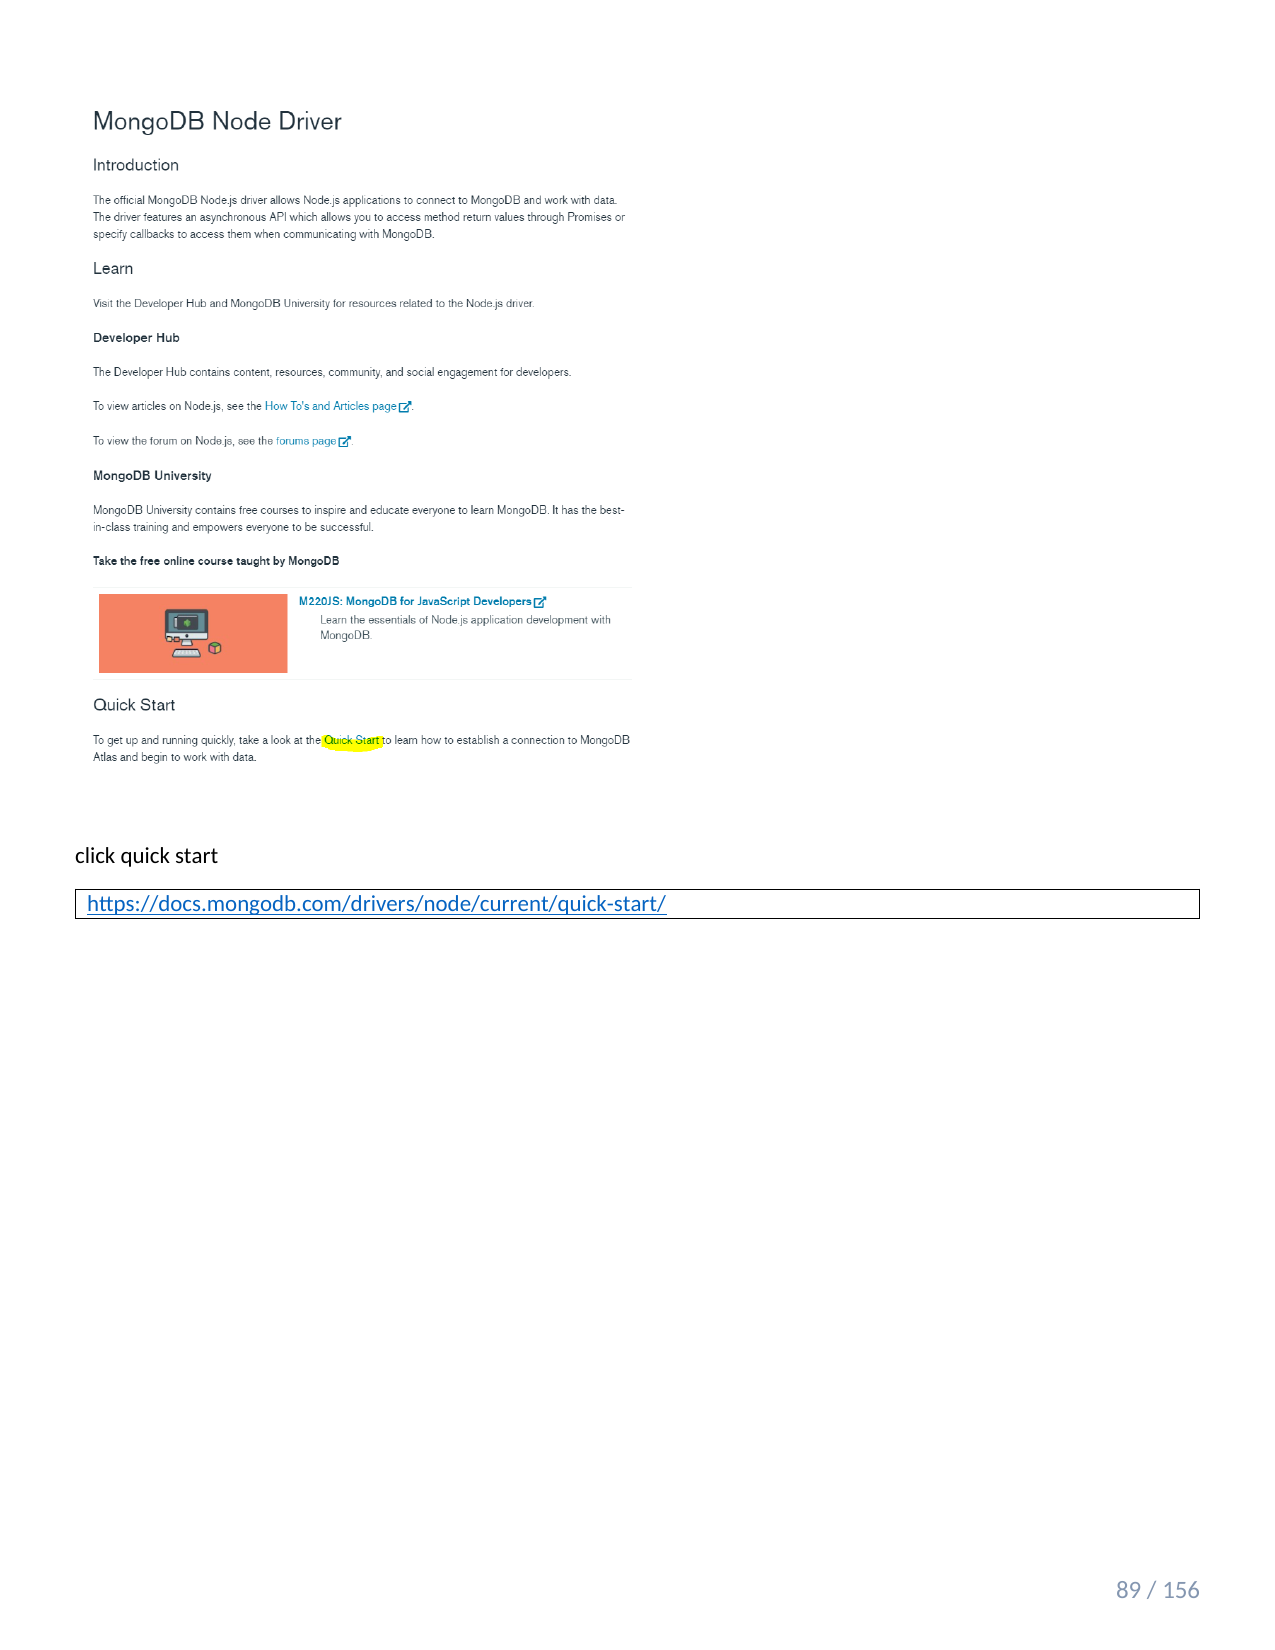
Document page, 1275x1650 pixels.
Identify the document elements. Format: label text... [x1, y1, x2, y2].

picture [75, 75, 763, 776]
text click quick start [75, 842, 1200, 870]
table_header https://docs.mongodb.com/drivers/node/current/quick-start/ [76, 890, 1199, 918]
